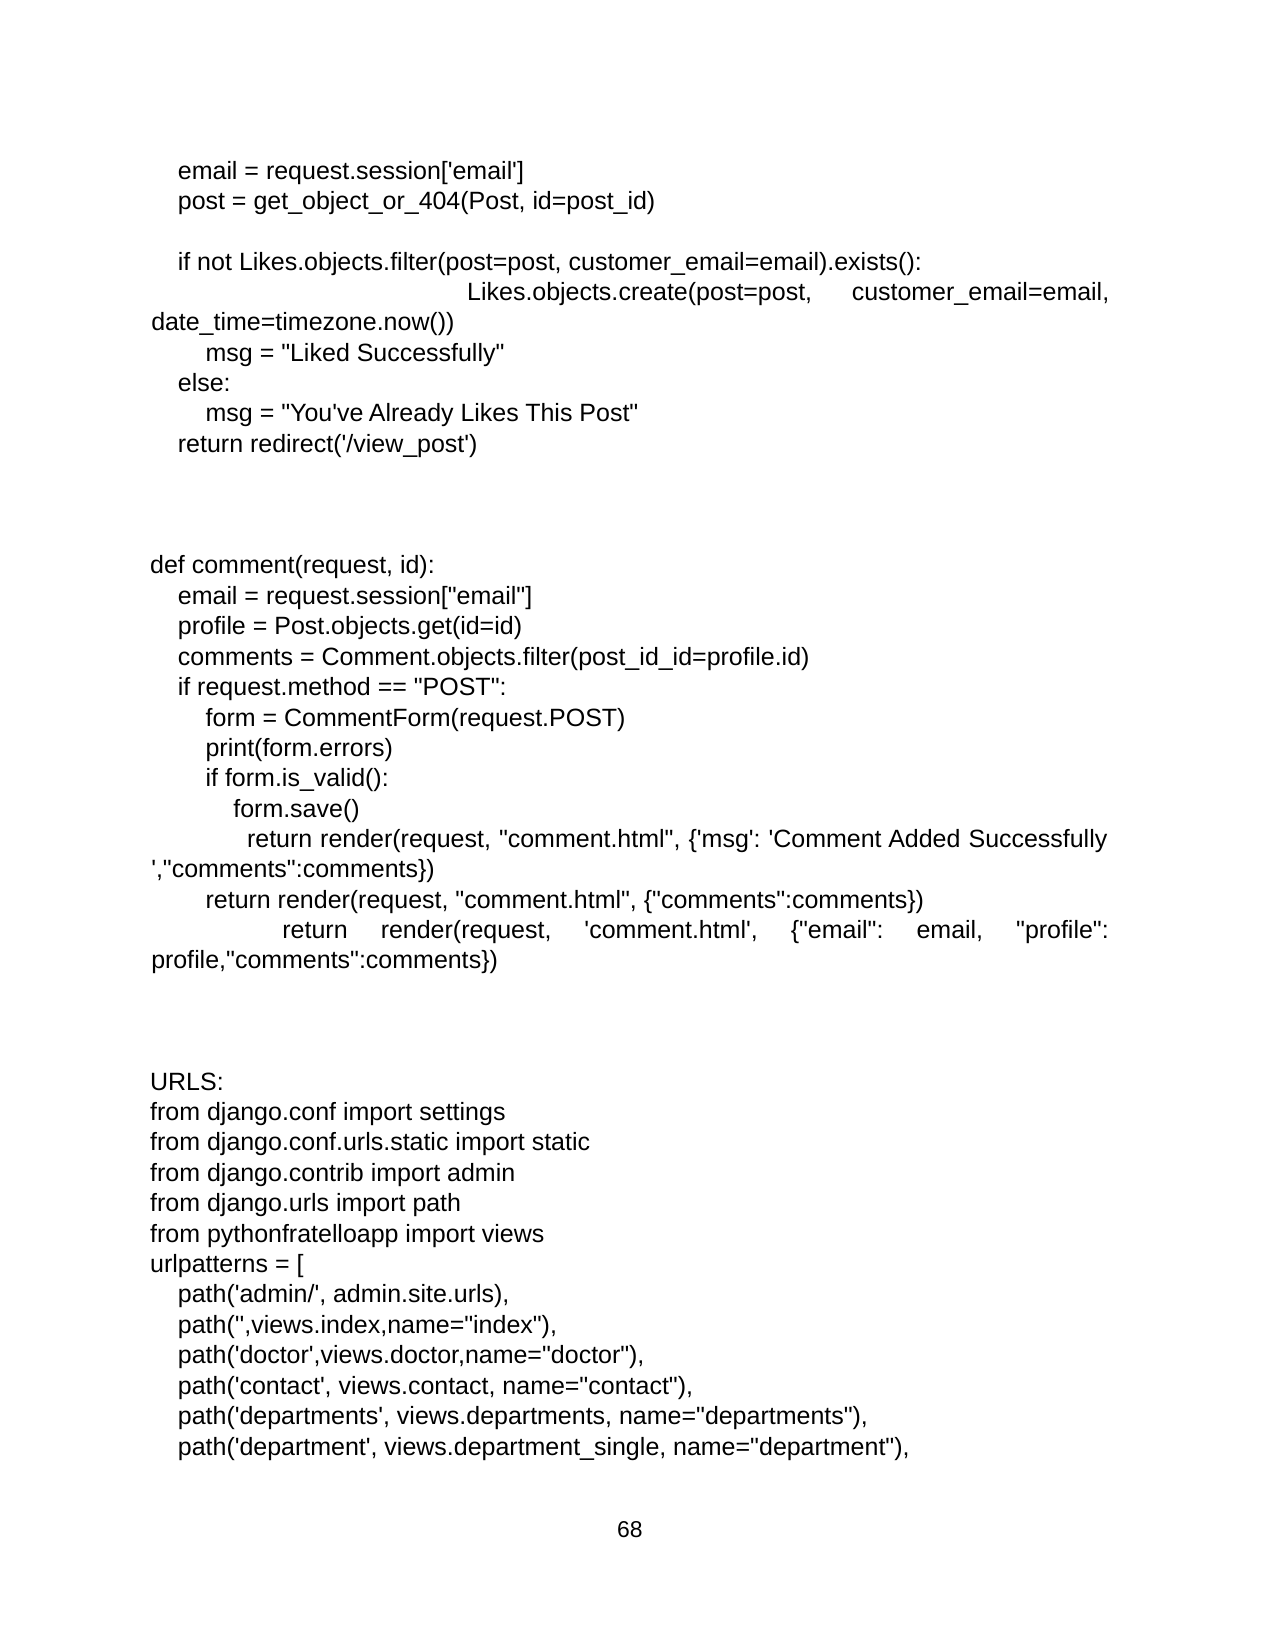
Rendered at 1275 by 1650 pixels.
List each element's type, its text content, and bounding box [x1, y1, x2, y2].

text path('departments', views.departments, name="departments"), [150, 1401, 1110, 1430]
text post = get_object_or_404(Post, id=post_id) [150, 186, 1110, 215]
text path('doctor',views.doctor,name="doctor"), [150, 1340, 1110, 1369]
text path('admin/', admin.site.urls), [150, 1279, 1110, 1308]
text URLS: [150, 1067, 1110, 1095]
text email = request.session['email'] [150, 156, 1110, 184]
text msg = "Liked Successfully" [150, 338, 1110, 366]
text return render(request, "comment.html", {'msg': 'Comment Added Successfully ',"comments":comments}) [150, 824, 1110, 883]
text path('department', views.department_single, name="department"), [150, 1432, 1110, 1460]
text urlpatterns = [ [150, 1249, 1110, 1278]
text form.save() [150, 794, 1110, 823]
text email = request.session["email"] [150, 581, 1110, 610]
text profile = Post.objects.get(id=id) [150, 611, 1110, 640]
text if form.is_valid(): [150, 763, 1110, 792]
text return render(request, "comment.html", {"comments":comments}) [150, 884, 1110, 913]
text return render(request, 'comment.html', {"email": email, "profile": profile,"comments":comments}) [150, 915, 1110, 974]
text from django.conf.urls.static import static [150, 1127, 1110, 1156]
text if request.method == "POST": [150, 672, 1110, 701]
text from django.contrib import admin [150, 1158, 1110, 1187]
text from django.conf import settings [150, 1097, 1110, 1126]
text path('contact', views.contact, name="contact"), [150, 1371, 1110, 1399]
text if not Likes.objects.filter(post=post, customer_email=email).exists(): [150, 247, 1110, 276]
text print(form.errors) [150, 733, 1110, 762]
text form = CommentForm(request.POST) [150, 703, 1110, 731]
text msg = "You've Already Likes This Post" [150, 398, 1110, 427]
text Likes.objects.create(post=post, customer_email=email, date_time=timezone.now()) [150, 277, 1110, 336]
text comments = Comment.objects.filter(post_id_id=profile.id) [150, 642, 1110, 671]
text def comment(request, id): [150, 551, 1110, 579]
text path('',views.index,name="index"), [150, 1310, 1110, 1339]
text return redirect('/view_post') [150, 429, 1110, 458]
text else: [150, 368, 1110, 397]
text from pythonfratelloapp import views [150, 1219, 1110, 1247]
text from django.urls import path [150, 1188, 1110, 1217]
